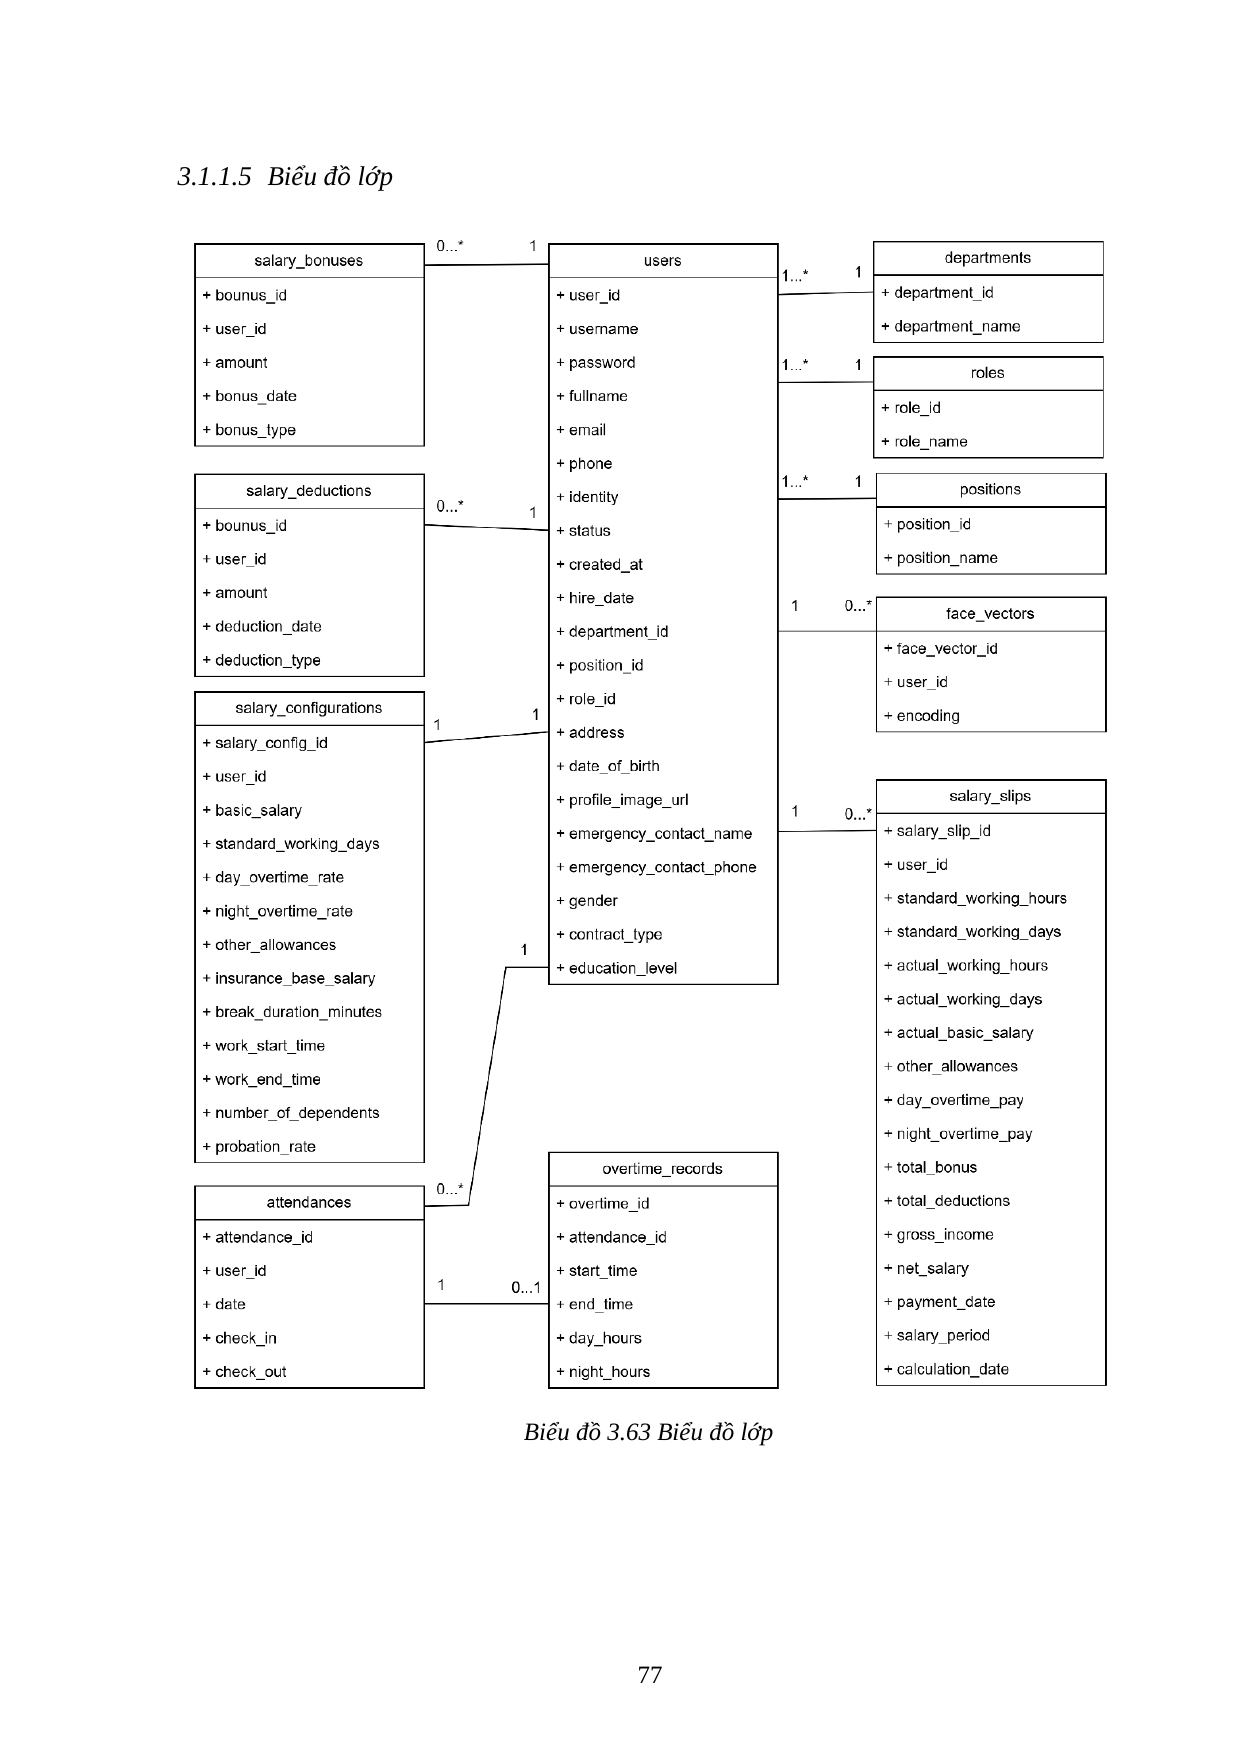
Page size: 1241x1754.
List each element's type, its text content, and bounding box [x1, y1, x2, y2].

subtitle Biểu đồ lớp [177, 160, 1122, 191]
text Biểu đồ 3.63 Biểu đồ lớp [177, 1417, 1122, 1446]
picture [181, 216, 1118, 1405]
